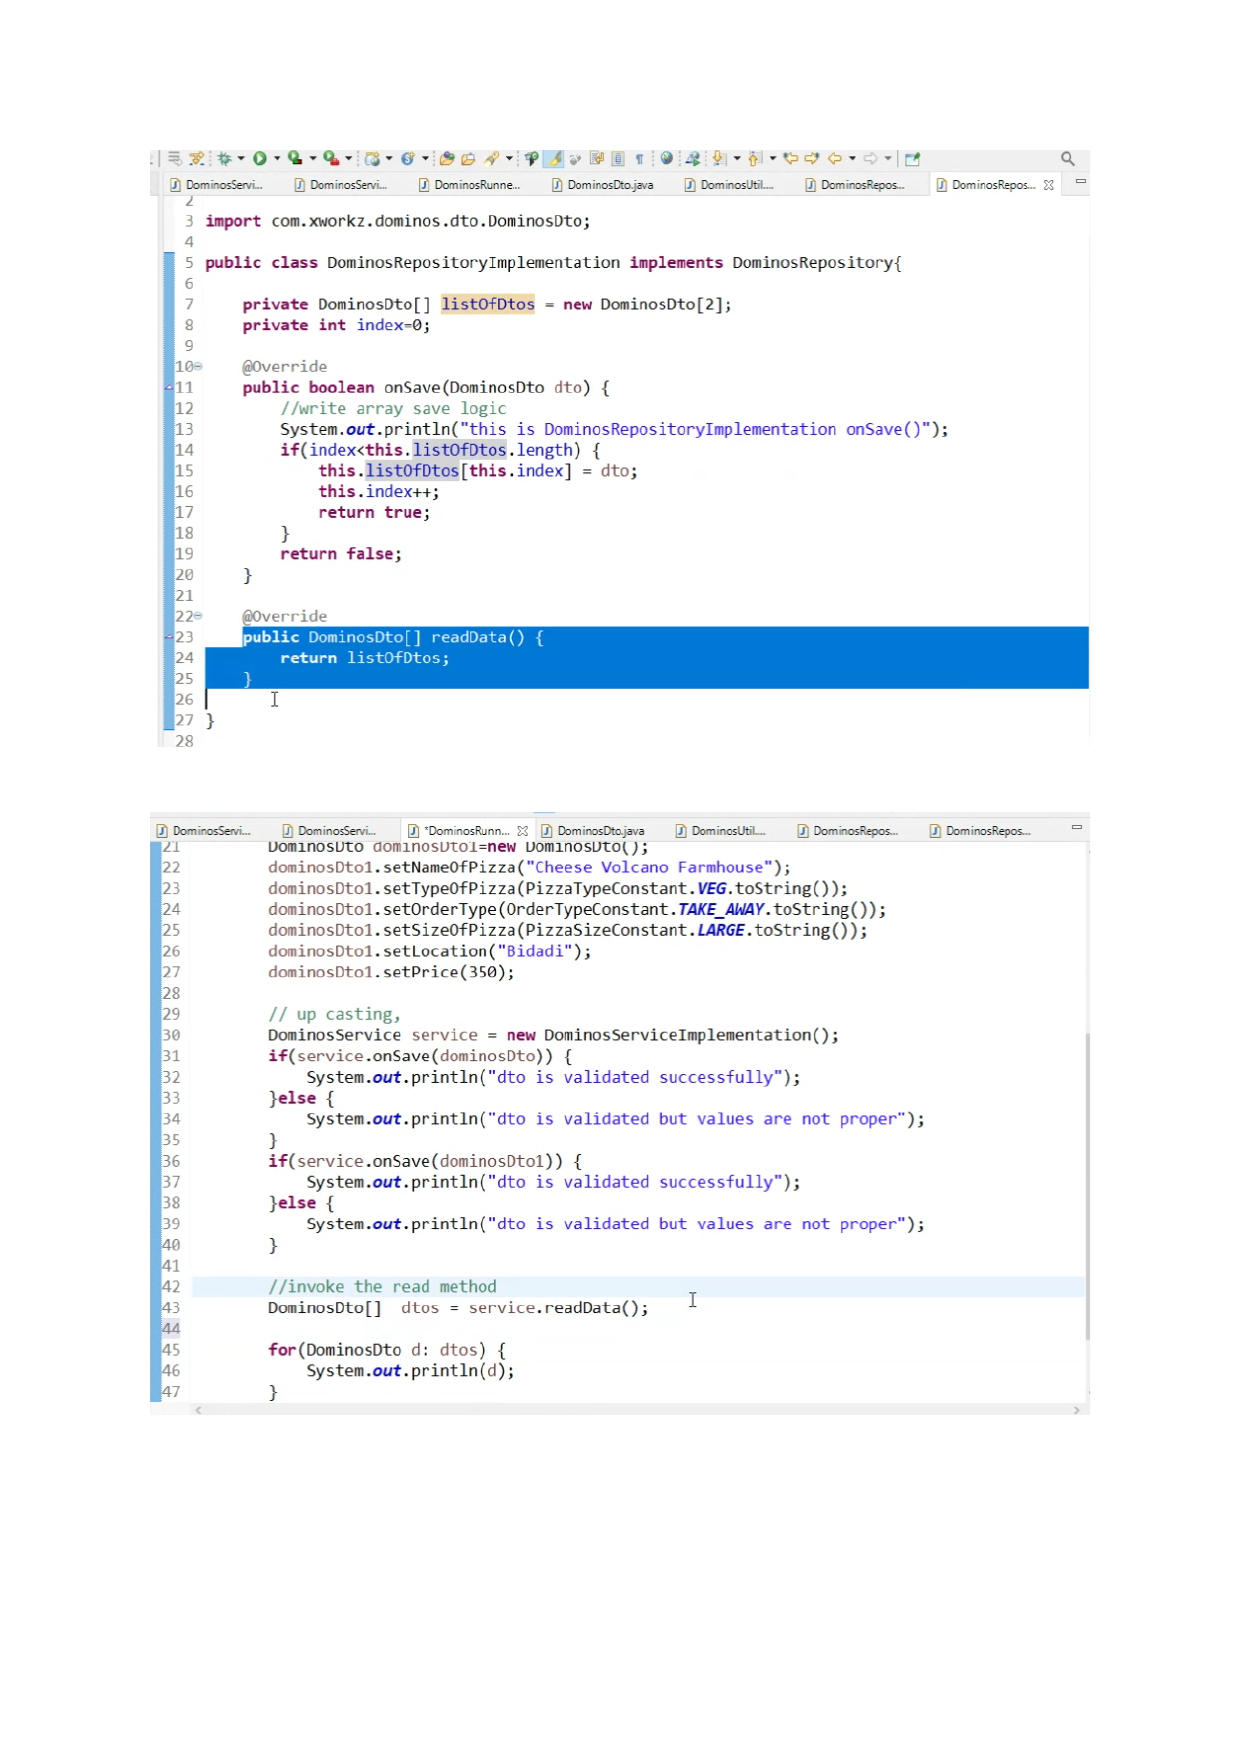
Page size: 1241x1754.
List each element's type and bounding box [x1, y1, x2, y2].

picture [150, 150, 1091, 747]
picture [150, 812, 1091, 1415]
